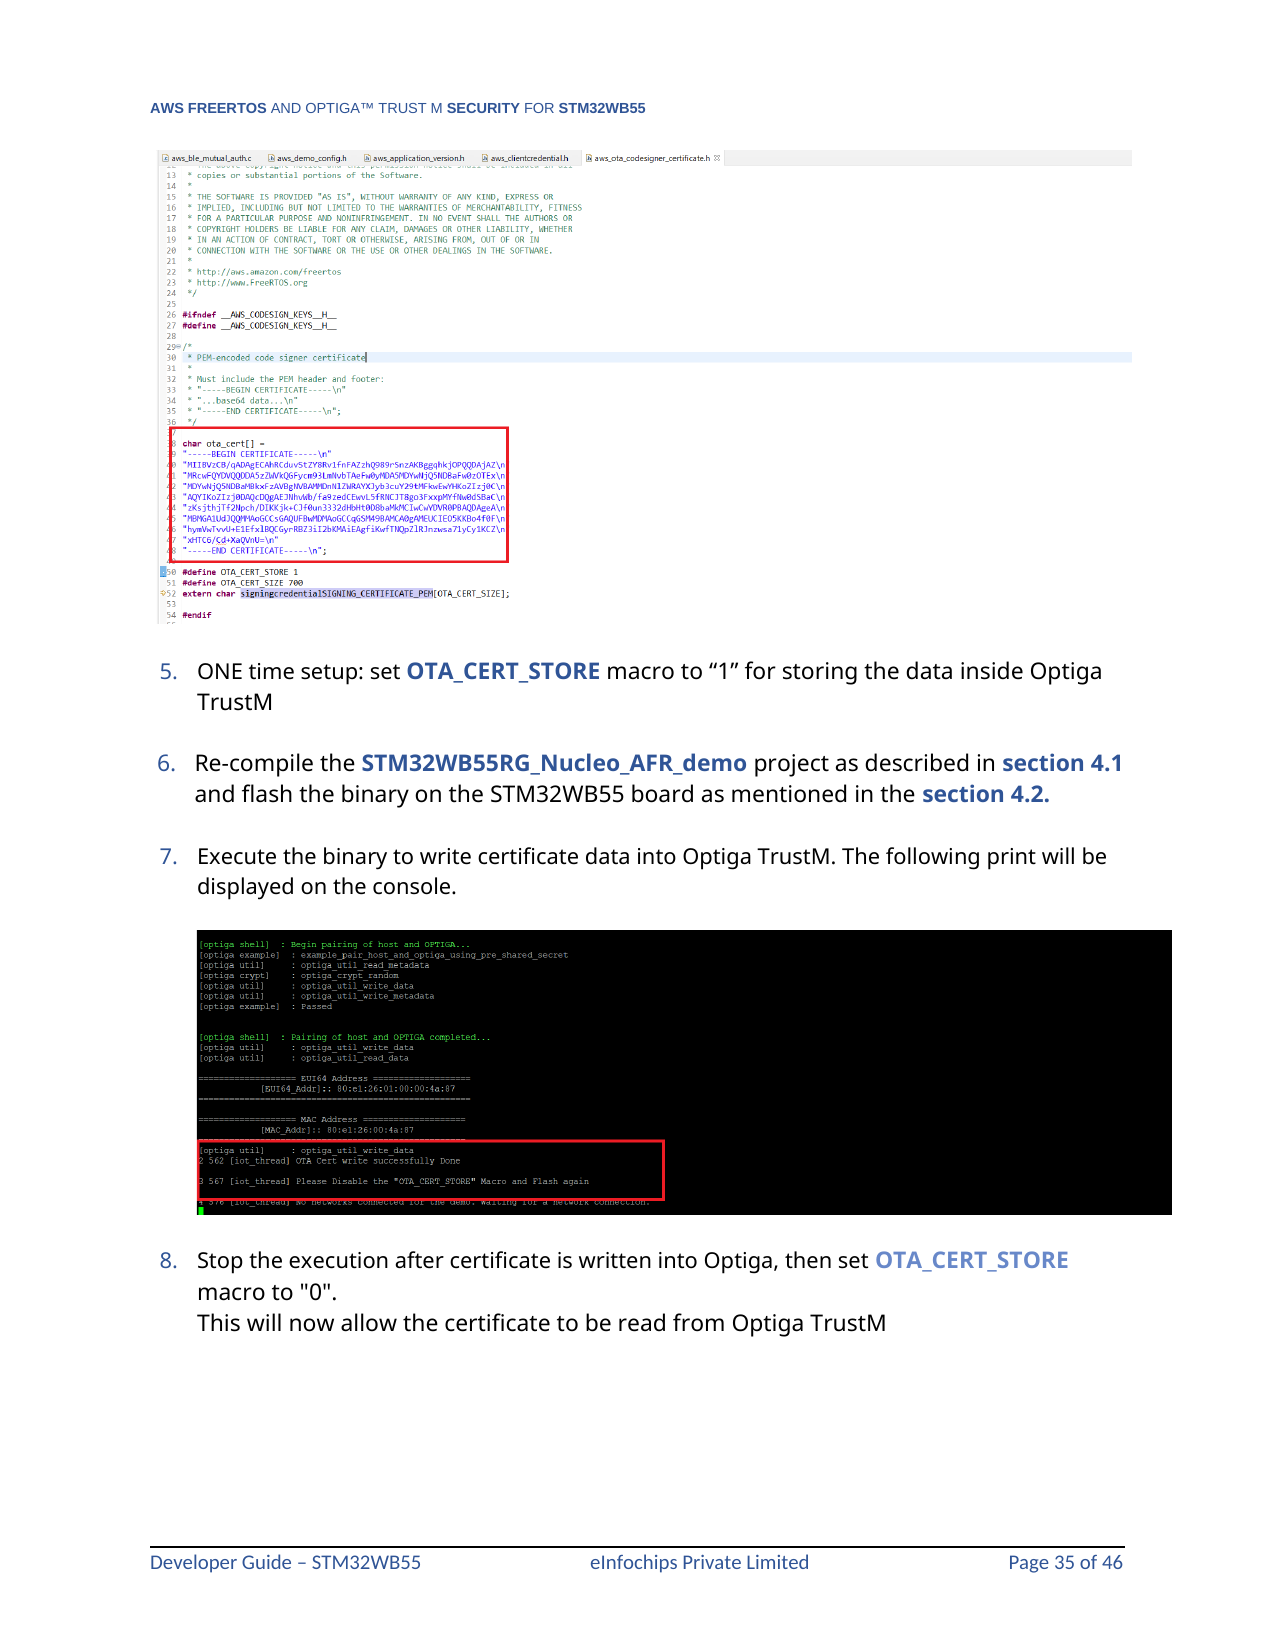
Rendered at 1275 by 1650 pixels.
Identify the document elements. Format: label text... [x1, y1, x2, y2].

list ONE time setup: set OTA_CERT_STORE macro to “1” for storing the data inside Optiga TrustM [159, 655, 1125, 717]
picture [156, 150, 1132, 624]
picture [196, 930, 1172, 1215]
list This will now allow the certificate to be read from Optiga TrustM [197, 1307, 1125, 1338]
list Execute the binary to write certificate data into Optiga TrustM. The following print will be displayed on the console. [159, 841, 1125, 900]
list Stop the execution after certificate is written into Optiga, then set OTA_CERT_STORE macro to "0". [159, 1244, 1125, 1307]
list Re-compile the STM32WB55RG_Nucleo_AFR_demo project as described in section 4.1 and flash the binary on the STM32WB55 board as mentioned in the section 4.2. [157, 747, 1125, 809]
